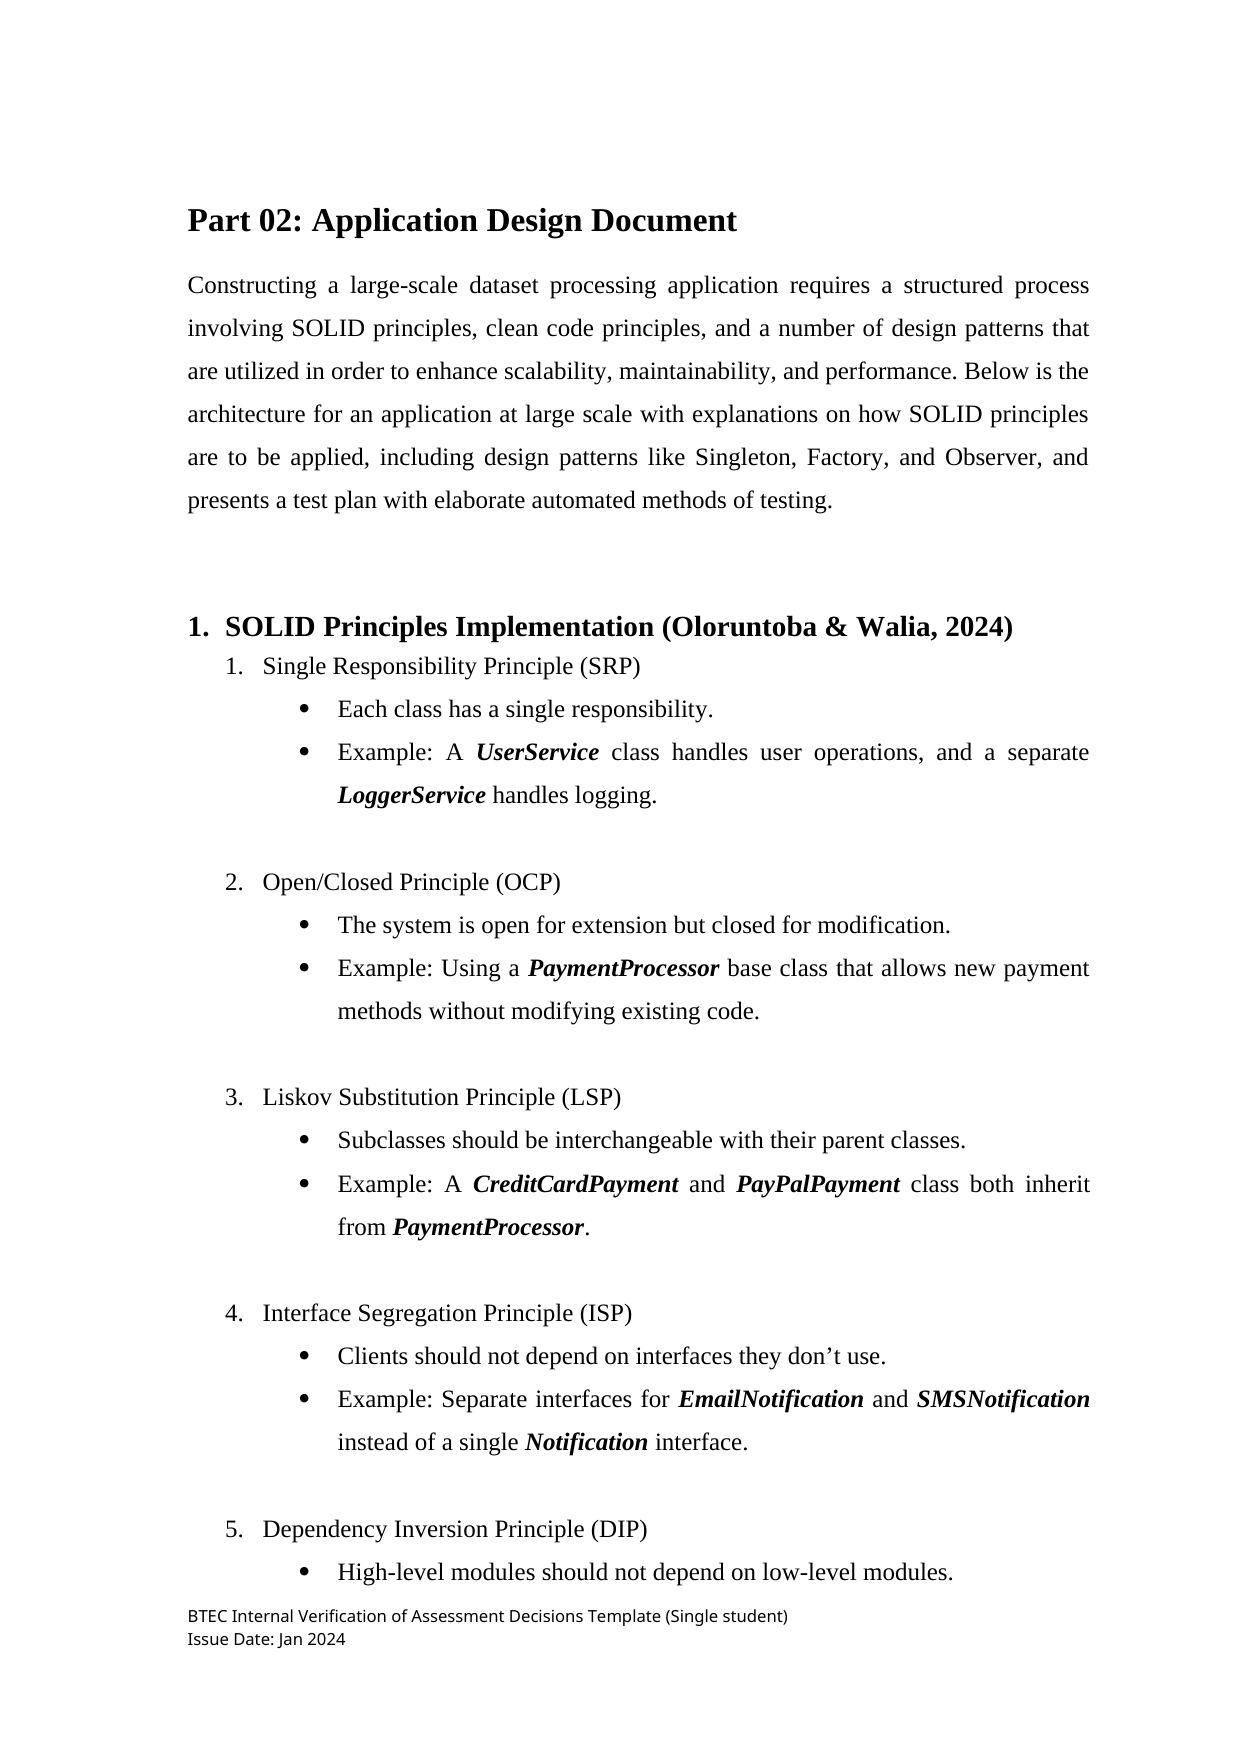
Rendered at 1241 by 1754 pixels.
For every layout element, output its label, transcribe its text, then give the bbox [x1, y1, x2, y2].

text Constructing a large-scale dataset processing application requires a structured process involving SOLID principles, clean code principles, and a number of design patterns that are utilized in order to enhance scalability, maintainability, and performance. Below is the architecture for an application at large scale with explanations on how SOLID principles are to be applied, including design patterns like Singleton, Factory, and Observer, and presents a test plan with elaborate automated methods of testing. [187, 270, 1090, 514]
list The system is open for extension but closed for modification. [300, 910, 1090, 939]
list Example: Separate interfaces for EmailNotification and SMSNotification instead of a single Notification interface. [300, 1384, 1090, 1456]
list Interface Segregation Principle (ISP) [225, 1298, 1090, 1327]
list Clients should not depend on interfaces they don’t use. [300, 1341, 1090, 1370]
list Subclasses should be interchangeable with their parent classes. [300, 1126, 1090, 1154]
list Single Responsibility Principle (SRP) [225, 651, 1090, 680]
subtitle SOLID Principles Implementation [187, 609, 1090, 643]
subtitle Part 02: Application Design Document [187, 200, 1090, 238]
list Liskov Substitution Principle (LSP) [225, 1082, 1090, 1111]
list Example: A UserService class handles user operations, and a separate LoggerService handles logging. [300, 737, 1090, 809]
list Example: Using a PaymentProcessor base class that allows new payment methods without modifying existing code. [300, 953, 1090, 1025]
list Example: A CreditCardPayment and PayPalPayment class both inherit from PaymentProcessor. [300, 1169, 1090, 1241]
list High-level modules should not depend on low-level modules. [300, 1557, 1090, 1586]
list Dependency Inversion Principle (DIP) [225, 1514, 1090, 1542]
list Open/Closed Principle (OCP) [225, 867, 1090, 896]
list Each class has a single responsibility. [300, 694, 1090, 723]
